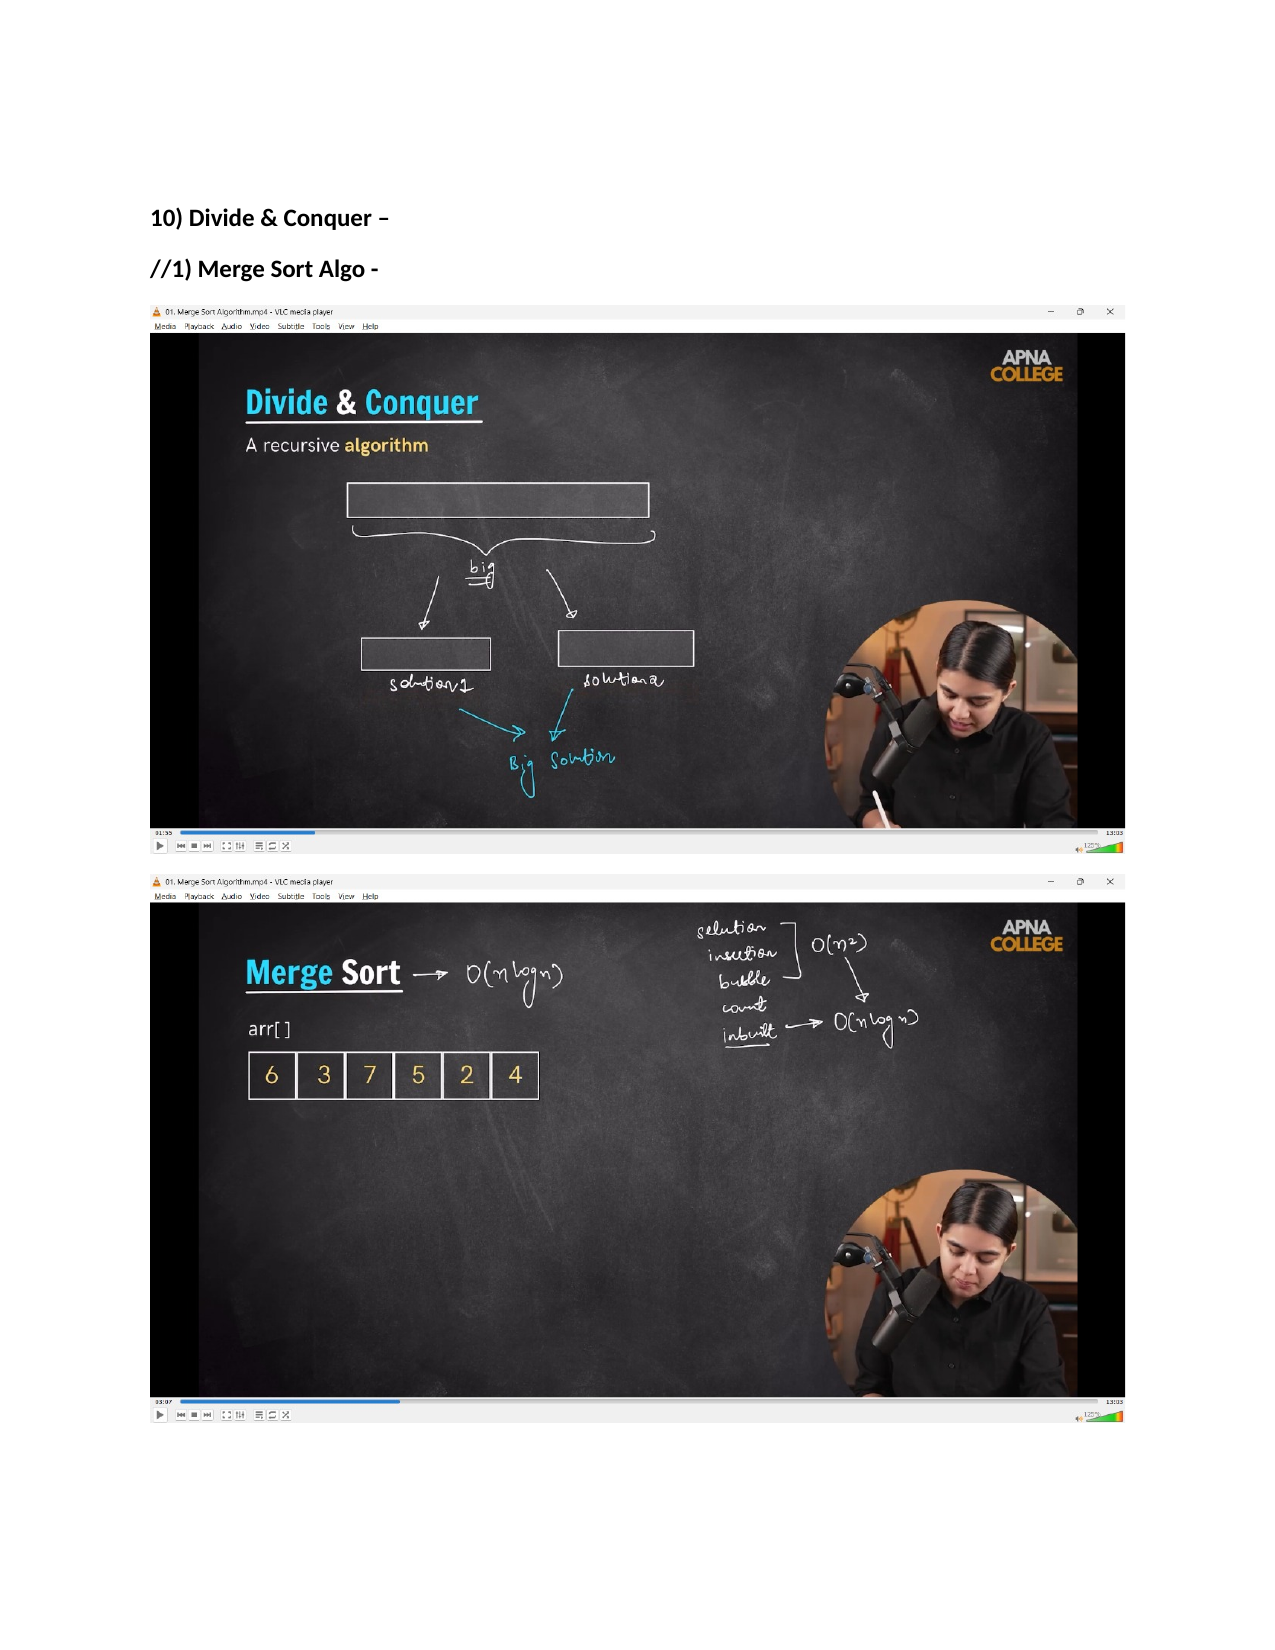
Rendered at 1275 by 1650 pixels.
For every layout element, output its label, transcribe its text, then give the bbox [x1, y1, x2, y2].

picture [150, 305, 1125, 854]
picture [150, 874, 1125, 1423]
text //1) Merge Sort Algo - [150, 253, 1125, 284]
text 10) Divide & Conquer – [150, 202, 1125, 232]
